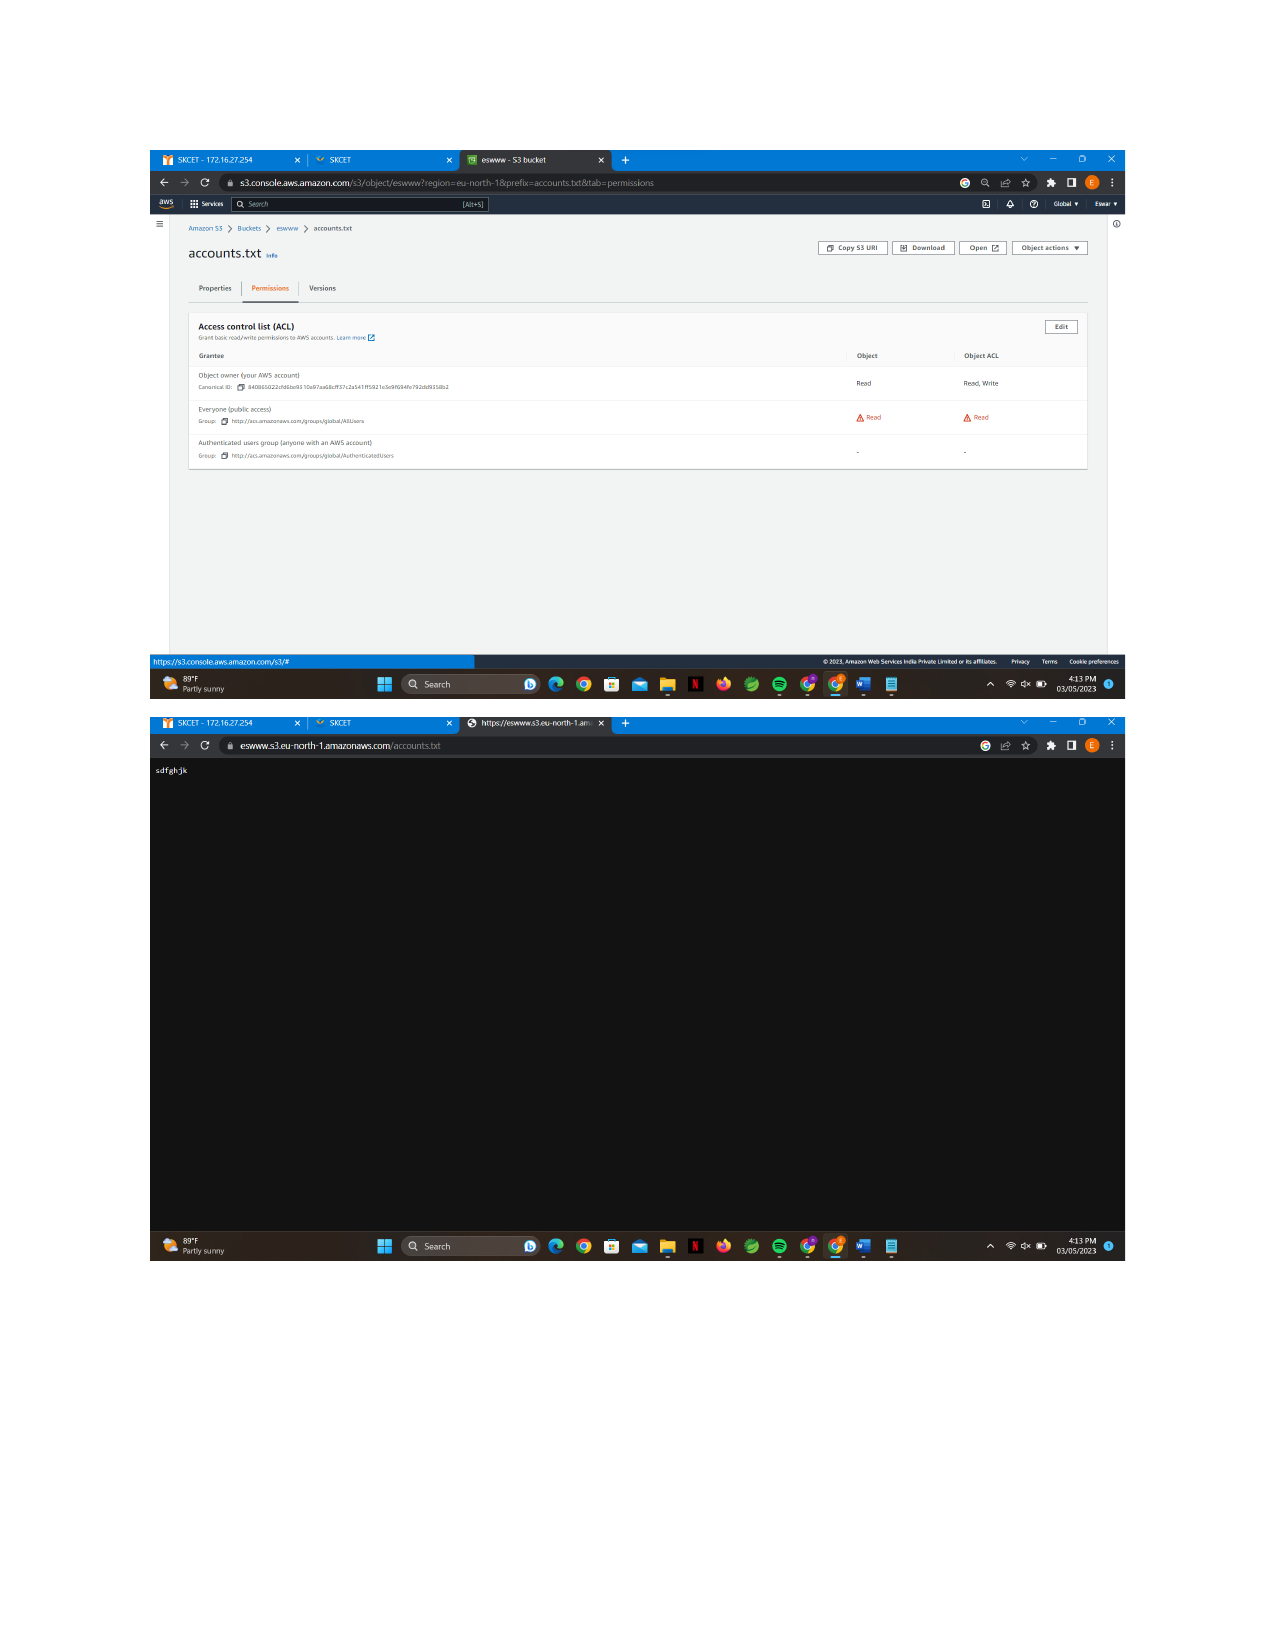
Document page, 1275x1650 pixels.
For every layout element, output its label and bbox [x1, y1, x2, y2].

picture [150, 150, 1125, 699]
picture [150, 717, 1125, 1261]
